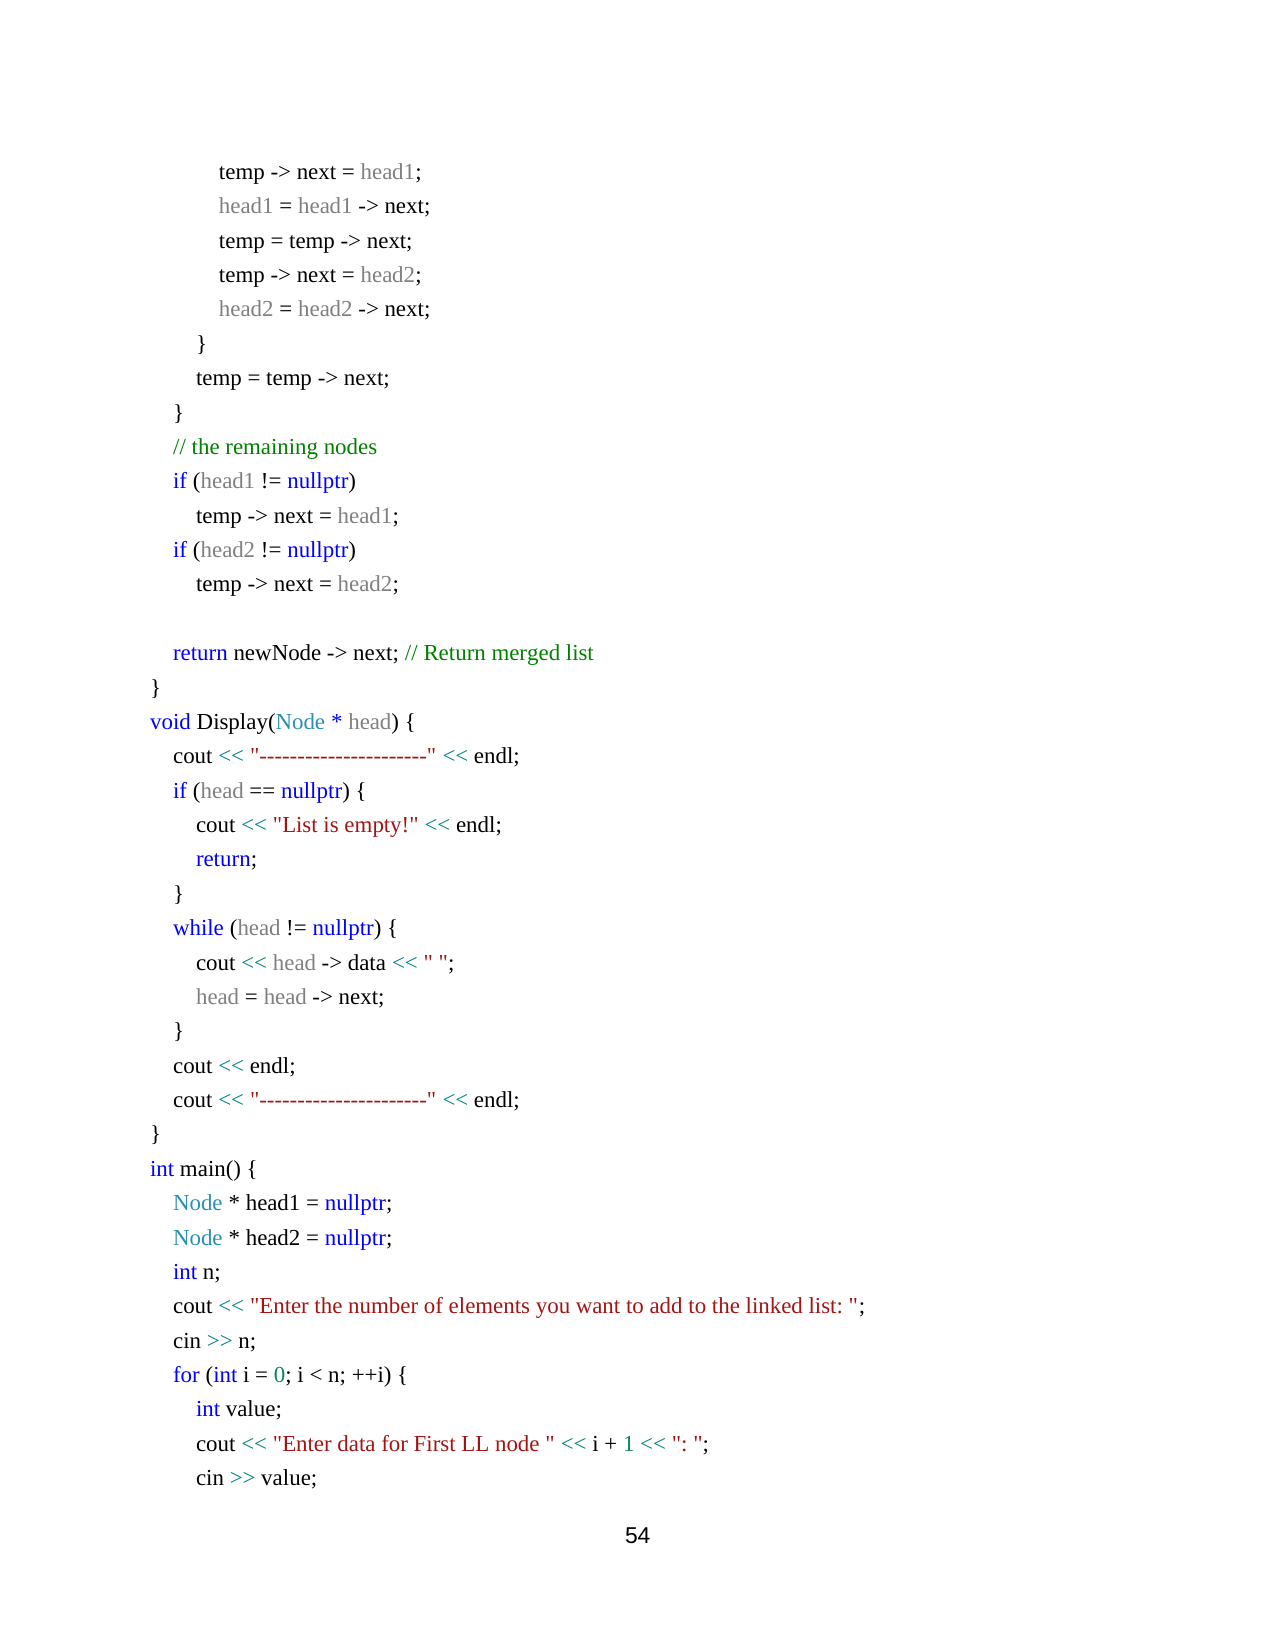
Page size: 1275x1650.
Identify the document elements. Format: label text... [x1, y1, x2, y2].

text head = head -> next; [150, 975, 1125, 1009]
text } [150, 1112, 1125, 1147]
text cout << "----------------------" << endl; [150, 1078, 1125, 1112]
text return newNode -> next; // Return merged list [150, 631, 1125, 666]
text if (head == nullptr) { [150, 769, 1125, 803]
text temp -> next = head1; [150, 150, 1125, 184]
text return; [150, 837, 1125, 872]
text cout << head -> data << " "; [150, 941, 1125, 975]
text temp -> next = head2; [150, 253, 1125, 287]
text for (int i = 0; i < n; ++i) { [150, 1353, 1125, 1387]
text } [150, 391, 1125, 425]
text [150, 1284, 1125, 1319]
text cout << endl; [150, 1044, 1125, 1078]
text while (head != nullptr) { [150, 906, 1125, 941]
text cin >> value; [150, 1456, 1125, 1491]
text cout << "List is empty!" << endl; [150, 803, 1125, 837]
text } [150, 1009, 1125, 1044]
text void Display(Node * head) { [150, 700, 1125, 734]
text head2 = head2 -> next; [150, 287, 1125, 322]
text int n; [150, 1250, 1125, 1284]
text Node * head2 = nullptr; [150, 1216, 1125, 1250]
text int value; [150, 1387, 1125, 1422]
text } [150, 322, 1125, 356]
text temp = temp -> next; [150, 356, 1125, 391]
text cout << "----------------------" << endl; [150, 734, 1125, 769]
text // the remaining nodes [150, 425, 1125, 459]
text if (head1 != nullptr) [150, 459, 1125, 494]
text cout << "Enter data for First LL node " << i + 1 << ": "; [150, 1422, 1125, 1456]
text int main() { [150, 1147, 1125, 1181]
text Node * head1 = nullptr; [150, 1181, 1125, 1216]
text } [150, 872, 1125, 906]
text cin >> n; [150, 1319, 1125, 1353]
text head1 = head1 -> next; [150, 184, 1125, 219]
text if (head2 != nullptr) [150, 528, 1125, 562]
text temp -> next = head2; [150, 562, 1125, 597]
text } [150, 666, 1125, 700]
text temp -> next = head1; [150, 494, 1125, 528]
text temp = temp -> next; [150, 219, 1125, 253]
